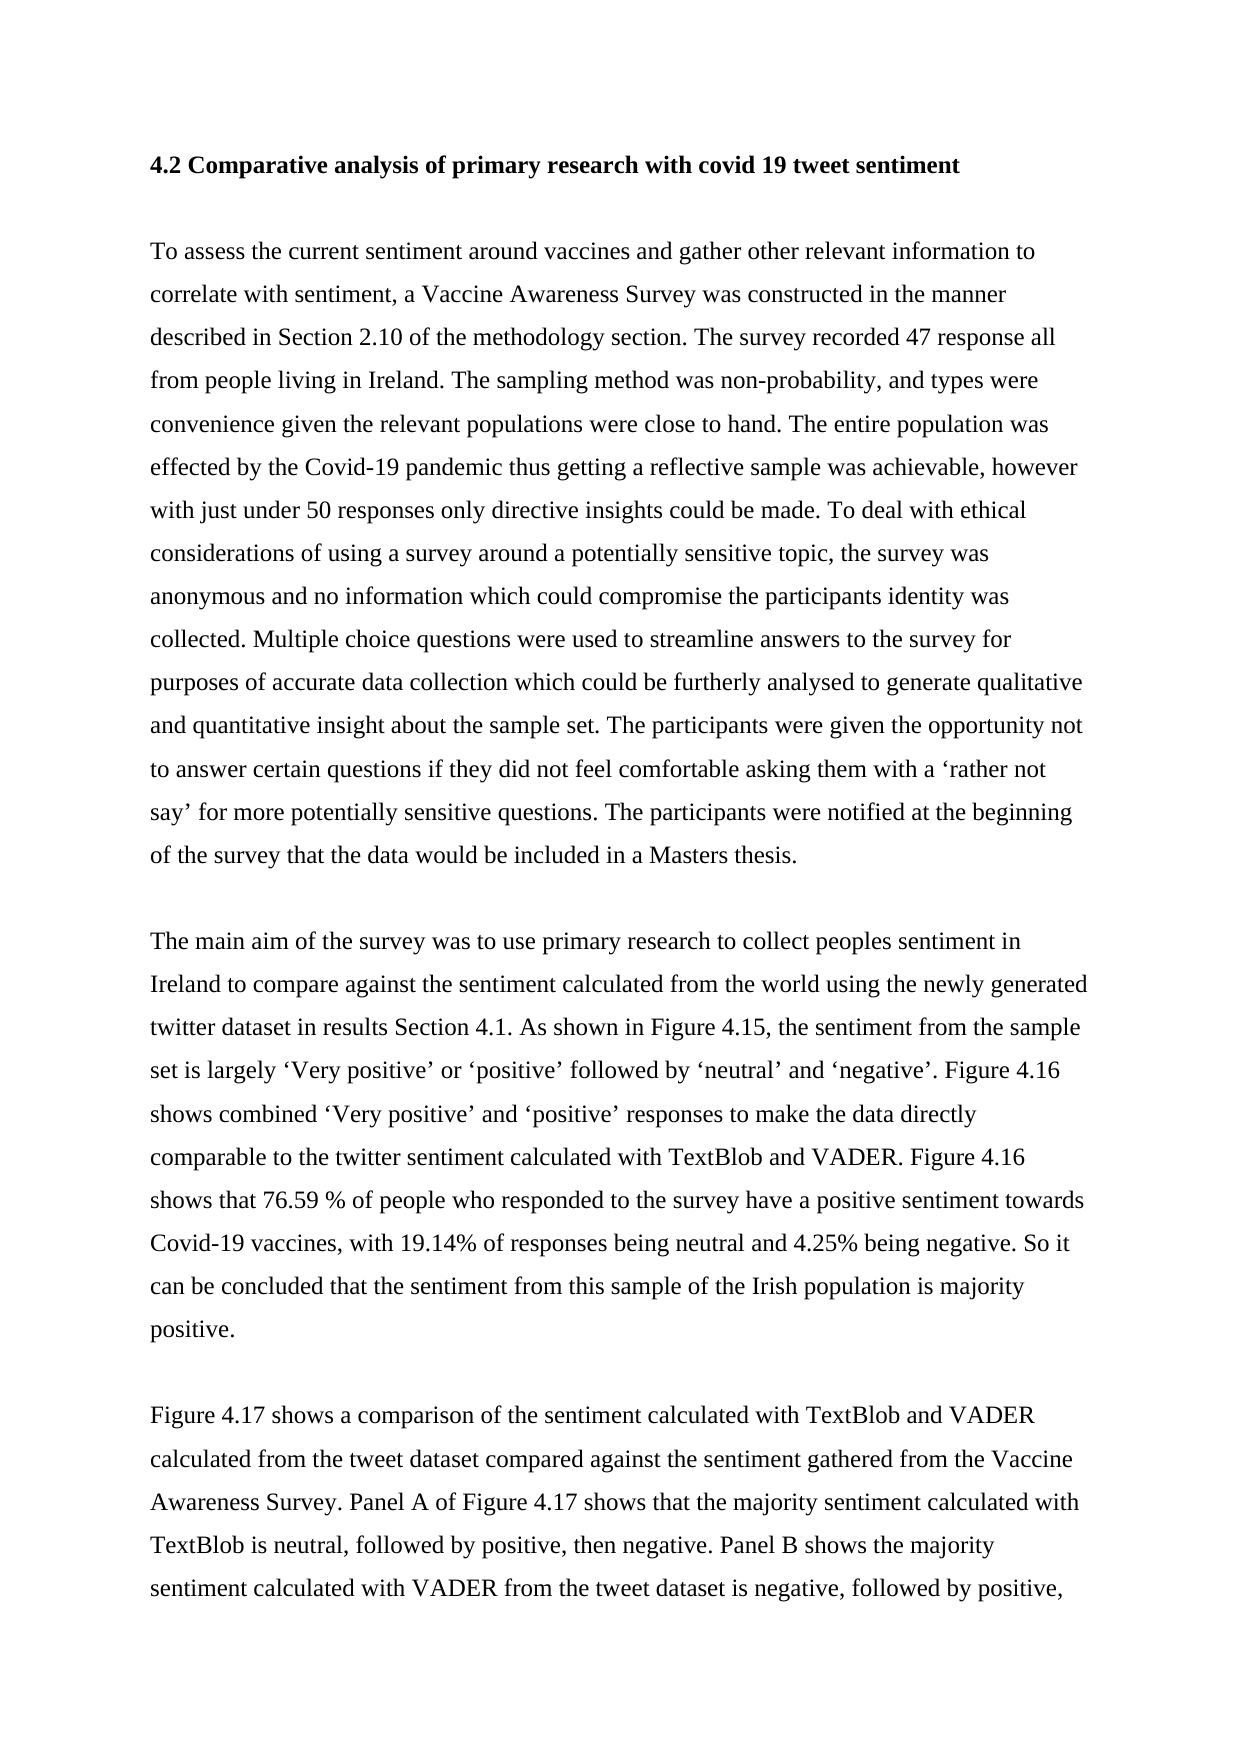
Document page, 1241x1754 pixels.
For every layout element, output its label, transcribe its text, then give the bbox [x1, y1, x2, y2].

text To assess the current sentiment around vaccines and gather other relevant information to correlate with sentiment, a Vaccine Awareness Survey was constructed in the manner described in Section 2.10 of the methodology section. The survey recorded 47 response all from people living in Ireland. The sampling method was non-probability, and types were convenience given the relevant populations were close to hand. The entire population was effected by the Covid-19 pandemic thus getting a reflective sample was achievable, however with just under 50 responses only directive insights could be made. To deal with ethical considerations of using a survey around a potentially sensitive topic, the survey was anonymous and no information which could compromise the participants identity was collected. Multiple choice questions were used to streamline answers to the survey for purposes of accurate data collection which could be furtherly analysed to generate qualitative and quantitative insight about the sample set. The participants were given the opportunity not to answer certain questions if they did not feel comfortable asking them with a ‘rather not say’ for more potentially sensitive questions. The participants were notified at the beginning of the survey that the data would be included in a Masters thesis. [150, 236, 1090, 869]
text 4.2 Comparative analysis of primary research with covid 19 tweet sentiment [150, 150, 1090, 179]
text The main aim of the survey was to use primary research to collect peoples sentiment in Ireland to compare against the sentiment calculated from the world using the newly generated twitter dataset in results Section 4.1. As shown in Figure 4.15, the sentiment from the sample set is largely ‘Very positive’ or ‘positive’ followed by ‘neutral’ and ‘negative’. Figure 4.16 shows combined ‘Very positive’ and ‘positive’ responses to make the data directly comparable to the twitter sentiment calculated with TextBlob and VADER. Figure 4.16 shows that 76.59 % of people who responded to the survey have a positive sentiment towards Covid-19 vaccines, with 19.14% of responses being neutral and 4.25% being negative. So it can be concluded that the sentiment from this sample of the Irish population is majority positive. [150, 926, 1090, 1343]
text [150, 1401, 1090, 1602]
